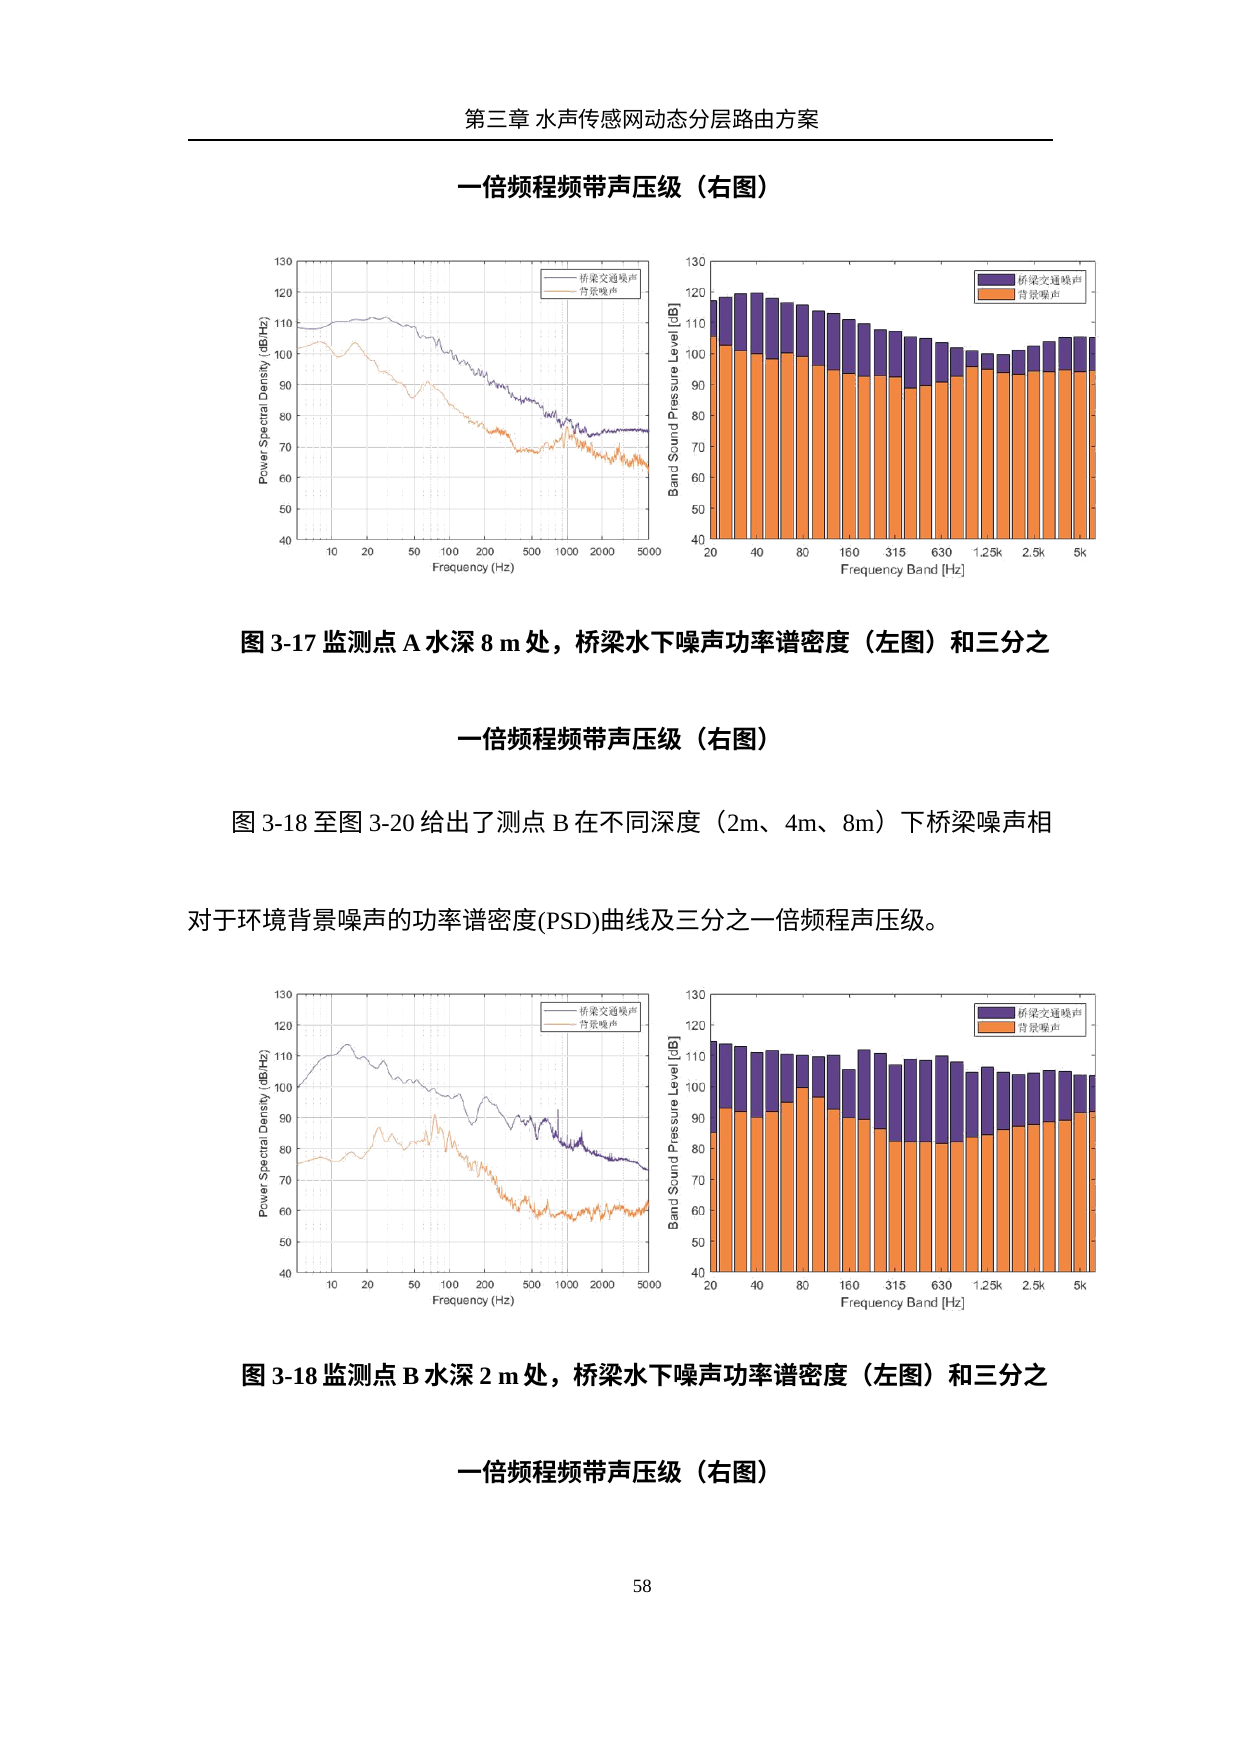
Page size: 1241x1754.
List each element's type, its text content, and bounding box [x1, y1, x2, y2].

text 图3-17 监测点A水深8 m处，桥梁水下噪声功率谱密度（左图）和三分之一倍频程频带声压级（右图） [187, 608, 1053, 770]
picture [237, 236, 1143, 578]
text 图3-18监测点B水深2 m处，桥梁水下噪声功率谱密度（左图）和三分之一倍频程频带声压级（右图） [187, 1341, 1053, 1503]
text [187, 153, 1053, 218]
picture [237, 969, 1143, 1311]
text 图3-18至图3-20给出了测点B在不同深度（2m、4m、8m）下桥梁噪声相对于环境背景噪声的功率谱密度(PSD)曲线及三分之一倍频程声压级。 [187, 788, 1053, 951]
